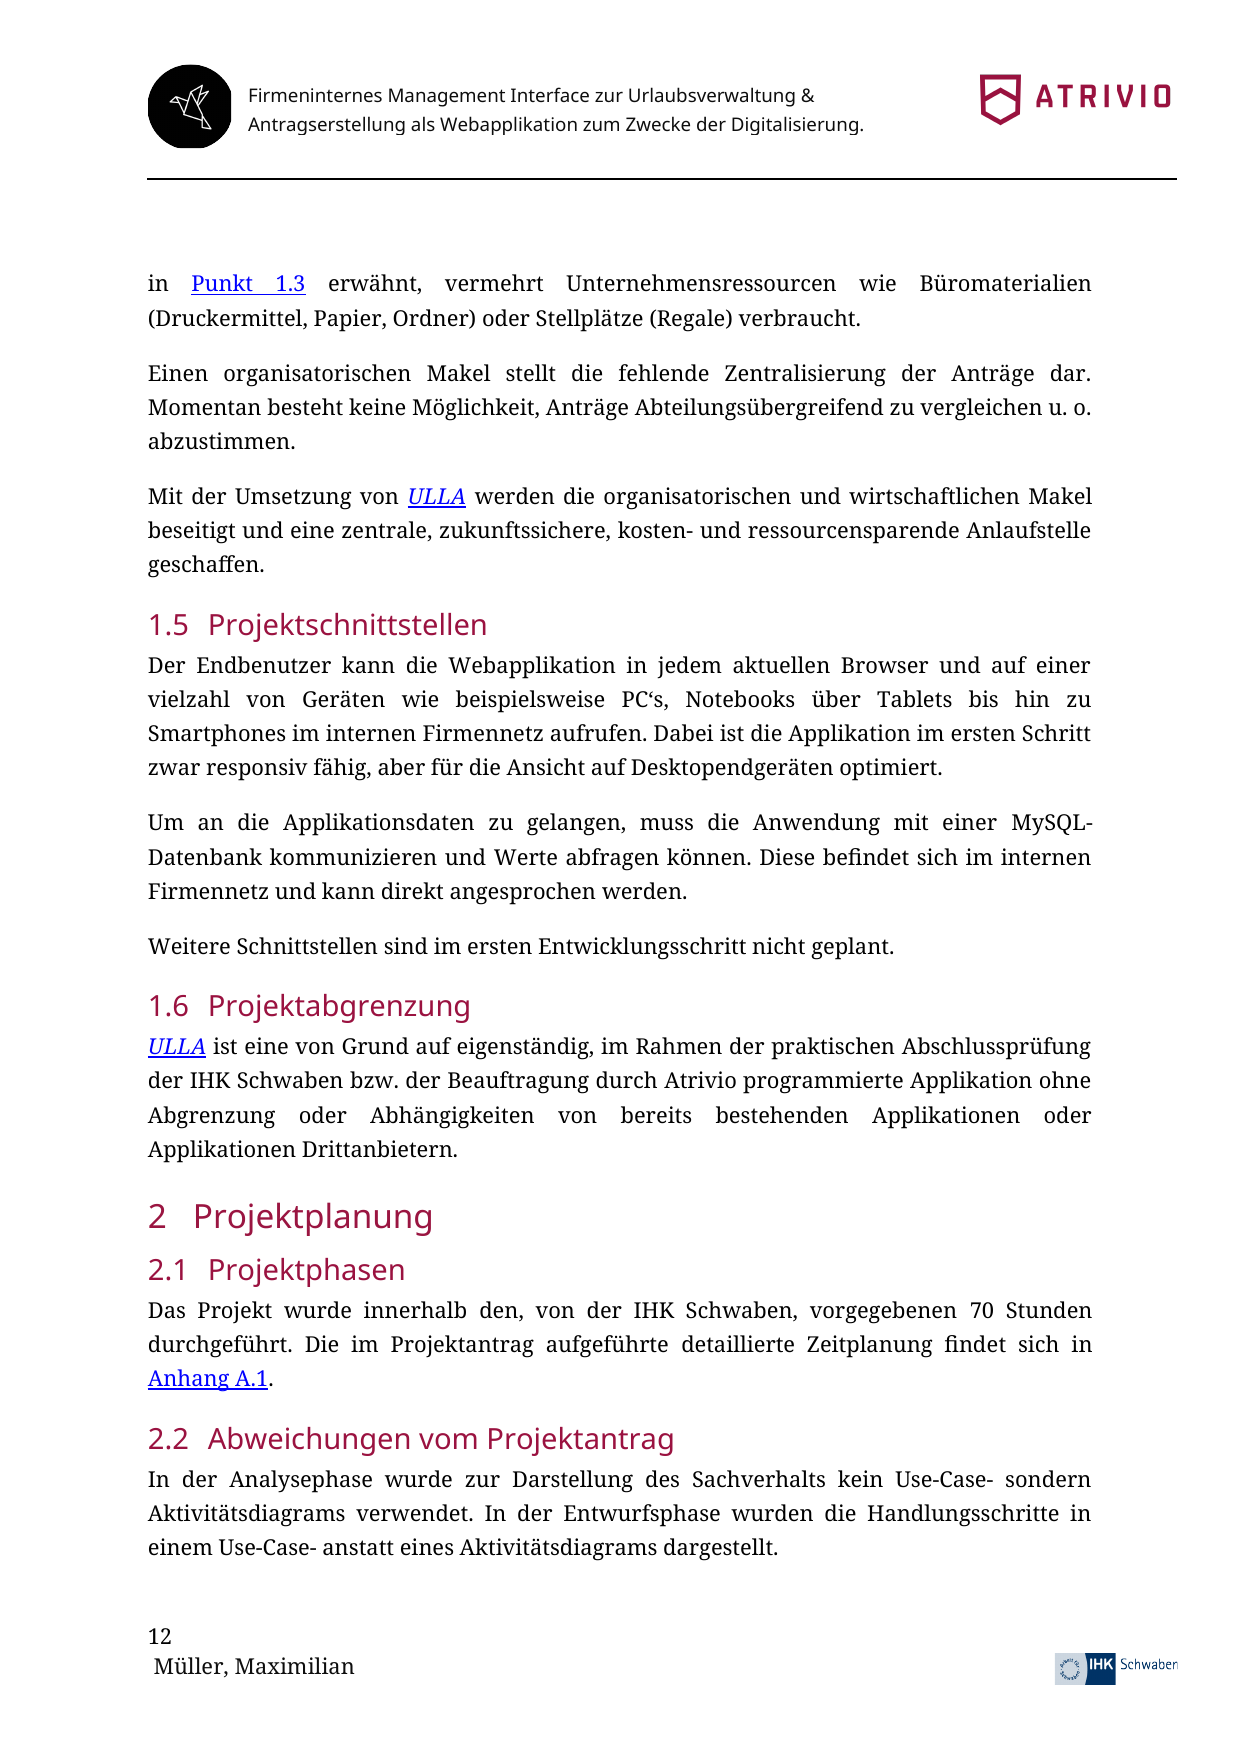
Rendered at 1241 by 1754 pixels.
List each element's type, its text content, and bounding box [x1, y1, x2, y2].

text Der Endbenutzer kann die Webapplikation in jedem aktuellen Browser und auf einer vielzahl von Geräten wie beispielsweise PC‘s, Notebooks über Tablets bis hin zu Smartphones im internen Firmennetz aufrufen. Dabei ist die Applikation im ersten Schritt zwar responsiv fähig, aber für die Ansicht auf Desktopendgeräten optimiert. [148, 650, 1093, 782]
text In der Analysephase wurde zur Darstellung des Sachverhalts kein Use-Case- sondern Aktivitätsdiagrams verwendet. In der Entwurfsphase wurden die Handlungsschritte in einem Use-Case- anstatt eines Aktivitätsdiagrams dargestellt. [148, 1464, 1093, 1562]
subtitle Projektschnittstellen [148, 604, 1093, 644]
text ULLA ist eine von Grund auf eigenständig, im Rahmen der praktischen Abschlussprüfung der IHK Schwaben bzw. der Beauftragung durch Atrivio programmierte Applikation ohne Abgrenzung oder Abhängigkeiten von bereits bestehenden Applikationen oder Applikationen Drittanbietern. [148, 1031, 1093, 1163]
text Einen organisatorischen Makel stellt die fehlende Zentralisierung der Anträge dar. Momentan besteht keine Möglichkeit, Anträge Abteilungsübergreifend zu vergleichen u. o. abzustimmen. [148, 357, 1093, 456]
text Mit der Umsetzung von ULLA werden die organisatorischen und wirtschaftlichen Makel beseitigt und eine zentrale, zukunftssichere, kosten- und ressourcensparende Anlaufstelle geschaffen. [148, 481, 1093, 579]
picture [979, 64, 1171, 128]
picture [1054, 1653, 1178, 1685]
text Um an die Applikationsdaten zu gelangen, muss die Anwendung mit einer MySQL-Datenbank kommunizieren und Werte abfragen können. Diese befindet sich im internen Firmennetz und kann direkt angesprochen werden. [148, 807, 1093, 905]
subtitle Projektplanung [148, 1193, 1093, 1238]
subtitle Abweichungen vom Projektantrag [148, 1418, 1093, 1458]
text Weitere Schnittstellen sind im ersten Entwicklungsschritt nicht geplant. [148, 931, 1093, 960]
subtitle Projektabgrenzung [148, 986, 1093, 1025]
subtitle Projektphasen [148, 1249, 1093, 1289]
text Das Projekt wurde innerhalb den, von der IHK Schwaben, vorgegebenen 70 Stunden durchgeführt. Die im Projektantrag aufgeführte detaillierte Zeitplanung findet sich in Anhang A.1. [148, 1295, 1093, 1393]
picture [147, 64, 232, 148]
